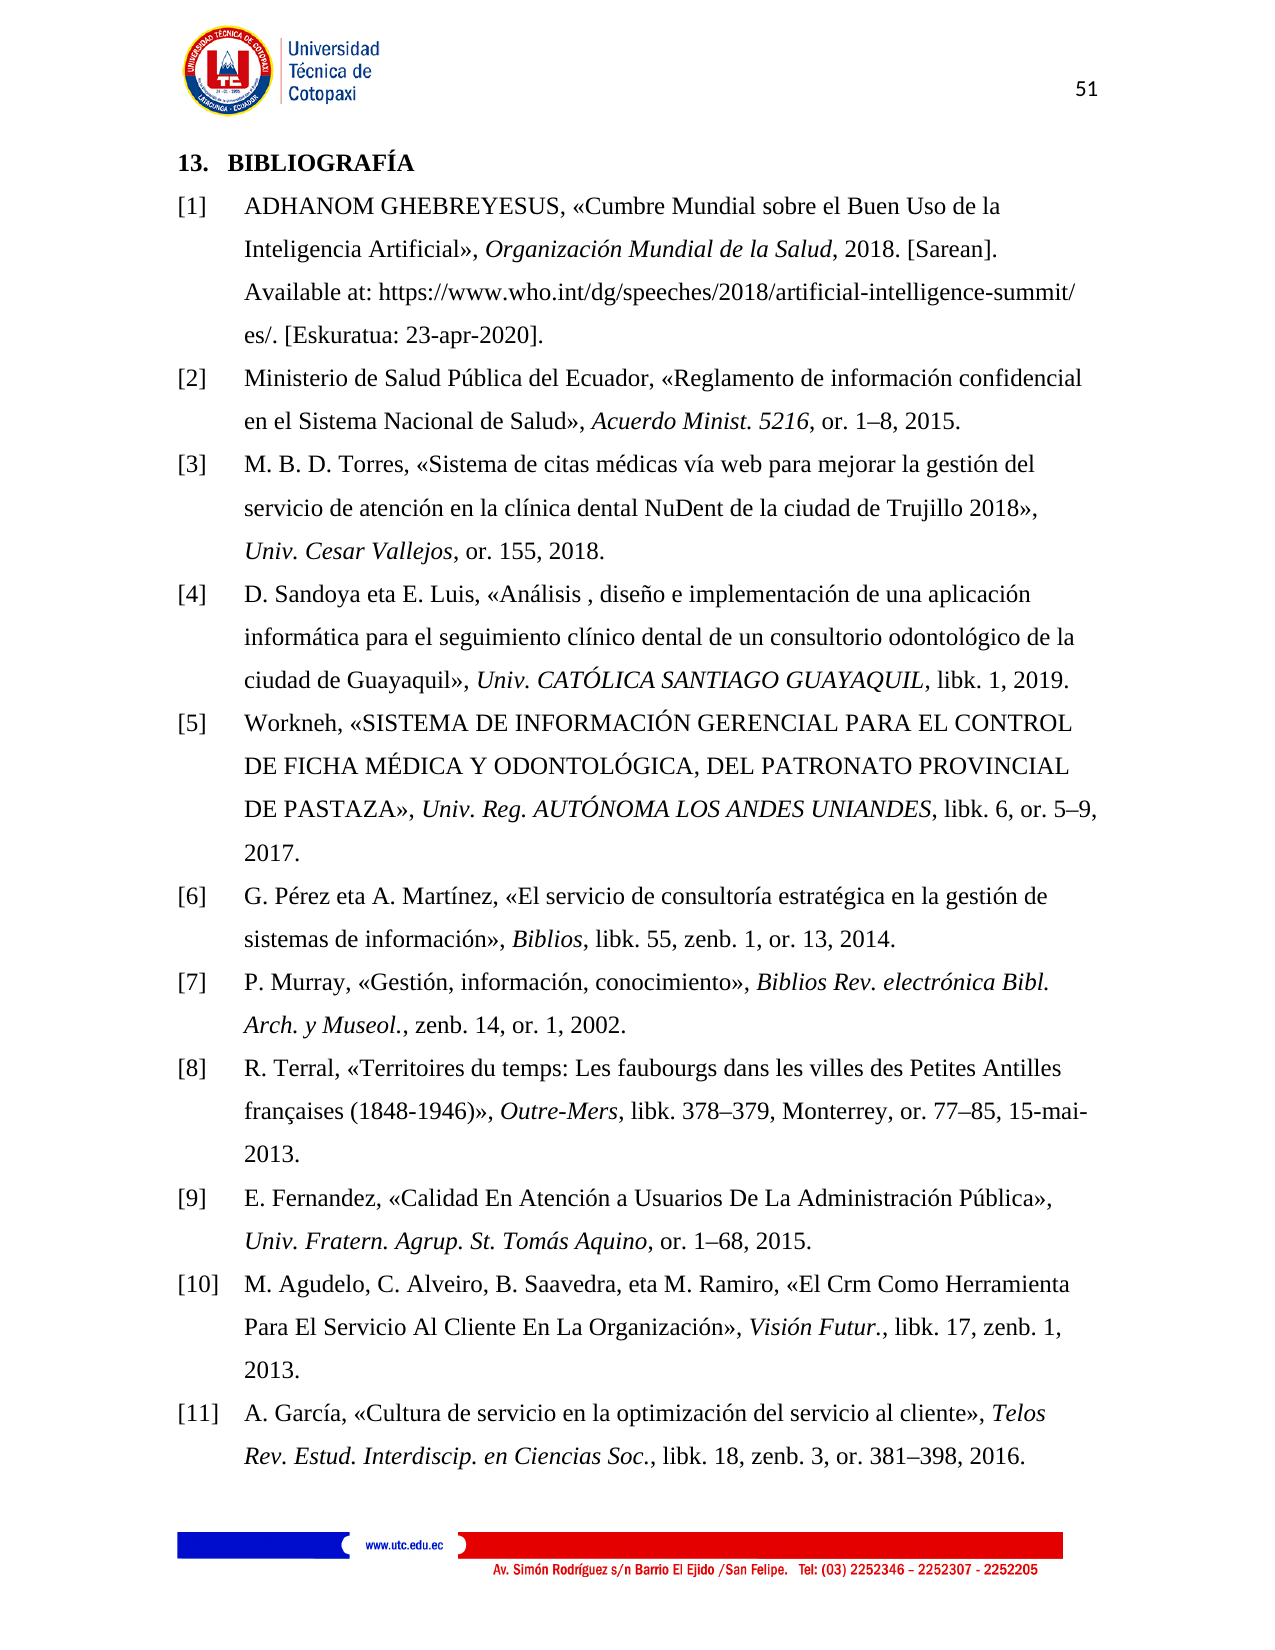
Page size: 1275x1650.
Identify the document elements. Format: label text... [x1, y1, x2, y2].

picture [177, 22, 387, 122]
text [7] P. Murray, «Gestión, información, conocimiento», Biblios Rev. electrónica Bibl. Arch. y Museol., zenb. 14, or. 1, 2002. [177, 967, 1098, 1039]
text [3] M. B. D. Torres, «Sistema de citas médicas vía web para mejorar la gestión del servicio de atención en la clínica dental NuDent de la ciudad de Trujillo 2018», Univ. Cesar Vallejos, or. 155, 2018. [177, 449, 1098, 564]
text [4] D. Sandoya eta E. Luis, «Análisis , diseño e implementación de una aplicación informática para el seguimiento clínico dental de un consultorio odontológico de la ciudad de Guayaquil», Univ. CATÓLICA SANTIAGO GUAYAQUIL, libk. 1, 2019. [177, 579, 1098, 694]
picture [177, 1532, 1063, 1577]
text [8] R. Terral, «Territoires du temps: Les faubourgs dans les villes des Petites Antilles françaises (1848-1946)», Outre-Mers, libk. 378–379, Monterrey, or. 77–85, 15-mai-2013. [177, 1053, 1098, 1168]
text [1] ADHANOM GHEBREYESUS, «Cumbre Mundial sobre el Buen Uso de la Inteligencia Artificial», Organización Mundial de la Salud, 2018. [Sarean]. Available at: https://www.who.int/dg/speeches/2018/artificial-intelligence-summit/es/. [Eskuratua: 23-apr-2020]. [177, 191, 1098, 349]
list BIBLIOGRAFÍA [177, 148, 1098, 176]
text [2] Ministerio de Salud Pública del Ecuador, «Reglamento de información confidencial en el Sistema Nacional de Salud», Acuerdo Minist. 5216, or. 1–8, 2015. [177, 363, 1098, 435]
text [10] M. Agudelo, C. Alveiro, B. Saavedra, eta M. Ramiro, «El Crm Como Herramienta Para El Servicio Al Cliente En La Organización», Visión Futur., libk. 17, zenb. 1, 2013. [177, 1269, 1098, 1384]
text [6] G. Pérez eta A. Martínez, «El servicio de consultoría estratégica en la gestión de sistemas de información», Biblios, libk. 55, zenb. 1, or. 13, 2014. [177, 881, 1098, 953]
text [11] A. García, «Cultura de servicio en la optimización del servicio al cliente», Telos Rev. Estud. Interdiscip. en Ciencias Soc., libk. 18, zenb. 3, or. 381–398, 2016. [177, 1398, 1098, 1470]
text [9] E. Fernandez, «Calidad En Atención a Usuarios De La Administración Pública», Univ. Fratern. Agrup. St. Tomás Aquino, or. 1–68, 2015. [177, 1183, 1098, 1254]
text [5] Workneh, «SISTEMA DE INFORMACIÓN GERENCIAL PARA EL CONTROL DE FICHA MÉDICA Y ODONTOLÓGICA, DEL PATRONATO PROVINCIAL DE PASTAZA», Univ. Reg. AUTÓNOMA LOS ANDES UNIANDES, libk. 6, or. 5–9, 2017. [177, 708, 1098, 866]
